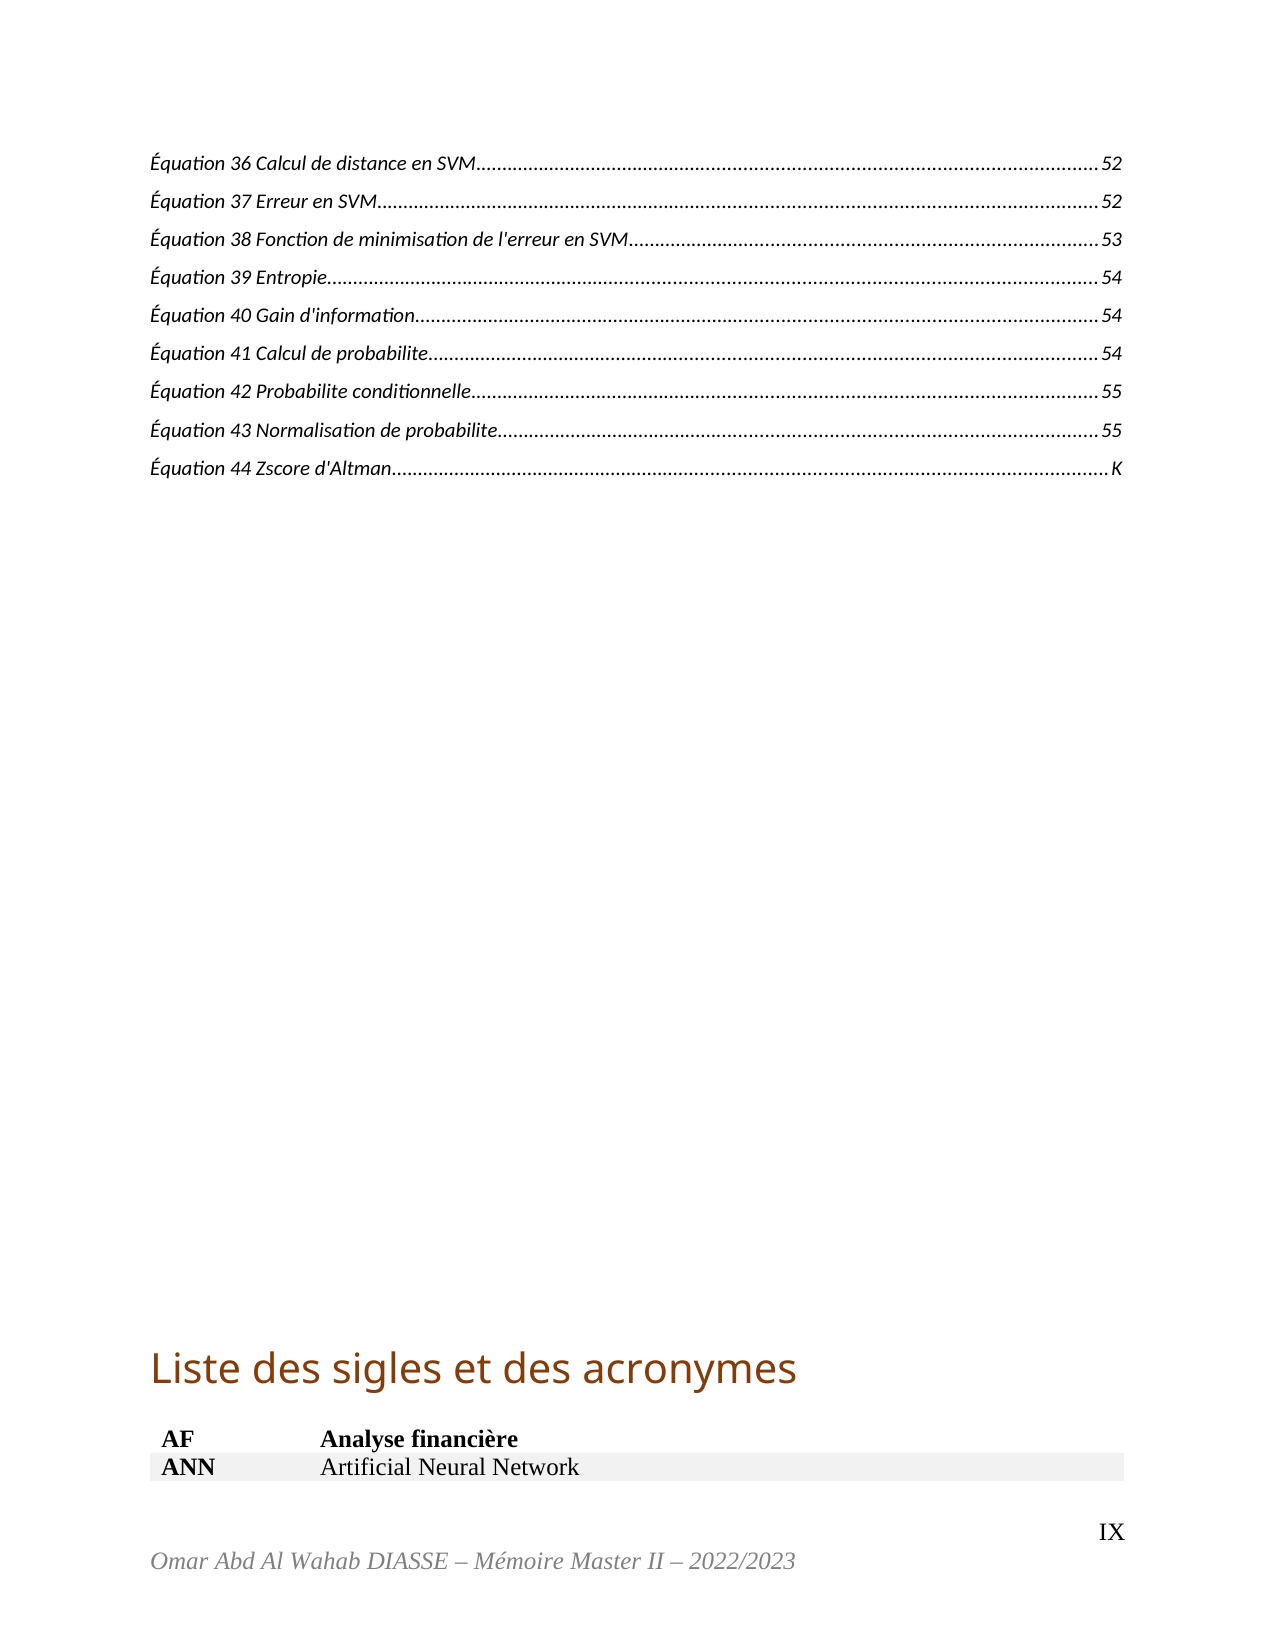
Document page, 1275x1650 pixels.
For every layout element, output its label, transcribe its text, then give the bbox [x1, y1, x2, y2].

text Équation 39 Entropie 54 [150, 264, 1125, 290]
subtitle Liste des sigles et des acronymes [150, 1338, 1125, 1395]
table_header AF [150, 1424, 309, 1452]
text Équation 42 Probabilite conditionnelle 55 [150, 379, 1125, 404]
text Équation 40 Gain d'information 54 [150, 302, 1125, 328]
text Équation 36 Calcul de distance en SVM 52 [150, 150, 1125, 175]
text Équation 38 Fonction de minimisation de l'erreur en SVM 53 [150, 226, 1125, 252]
text Équation 41 Calcul de probabilite 54 [150, 341, 1125, 366]
table_cell Artificial Neural Network [309, 1453, 1124, 1481]
table_cell ANN [150, 1453, 309, 1481]
table_header Analyse financière [309, 1424, 1124, 1452]
text Équation 37 Erreur en SVM 52 [150, 188, 1125, 213]
text Équation 43 Normalisation de probabilite 55 [150, 417, 1125, 442]
text Équation 44 Zscore d'Altman K [150, 455, 1125, 480]
